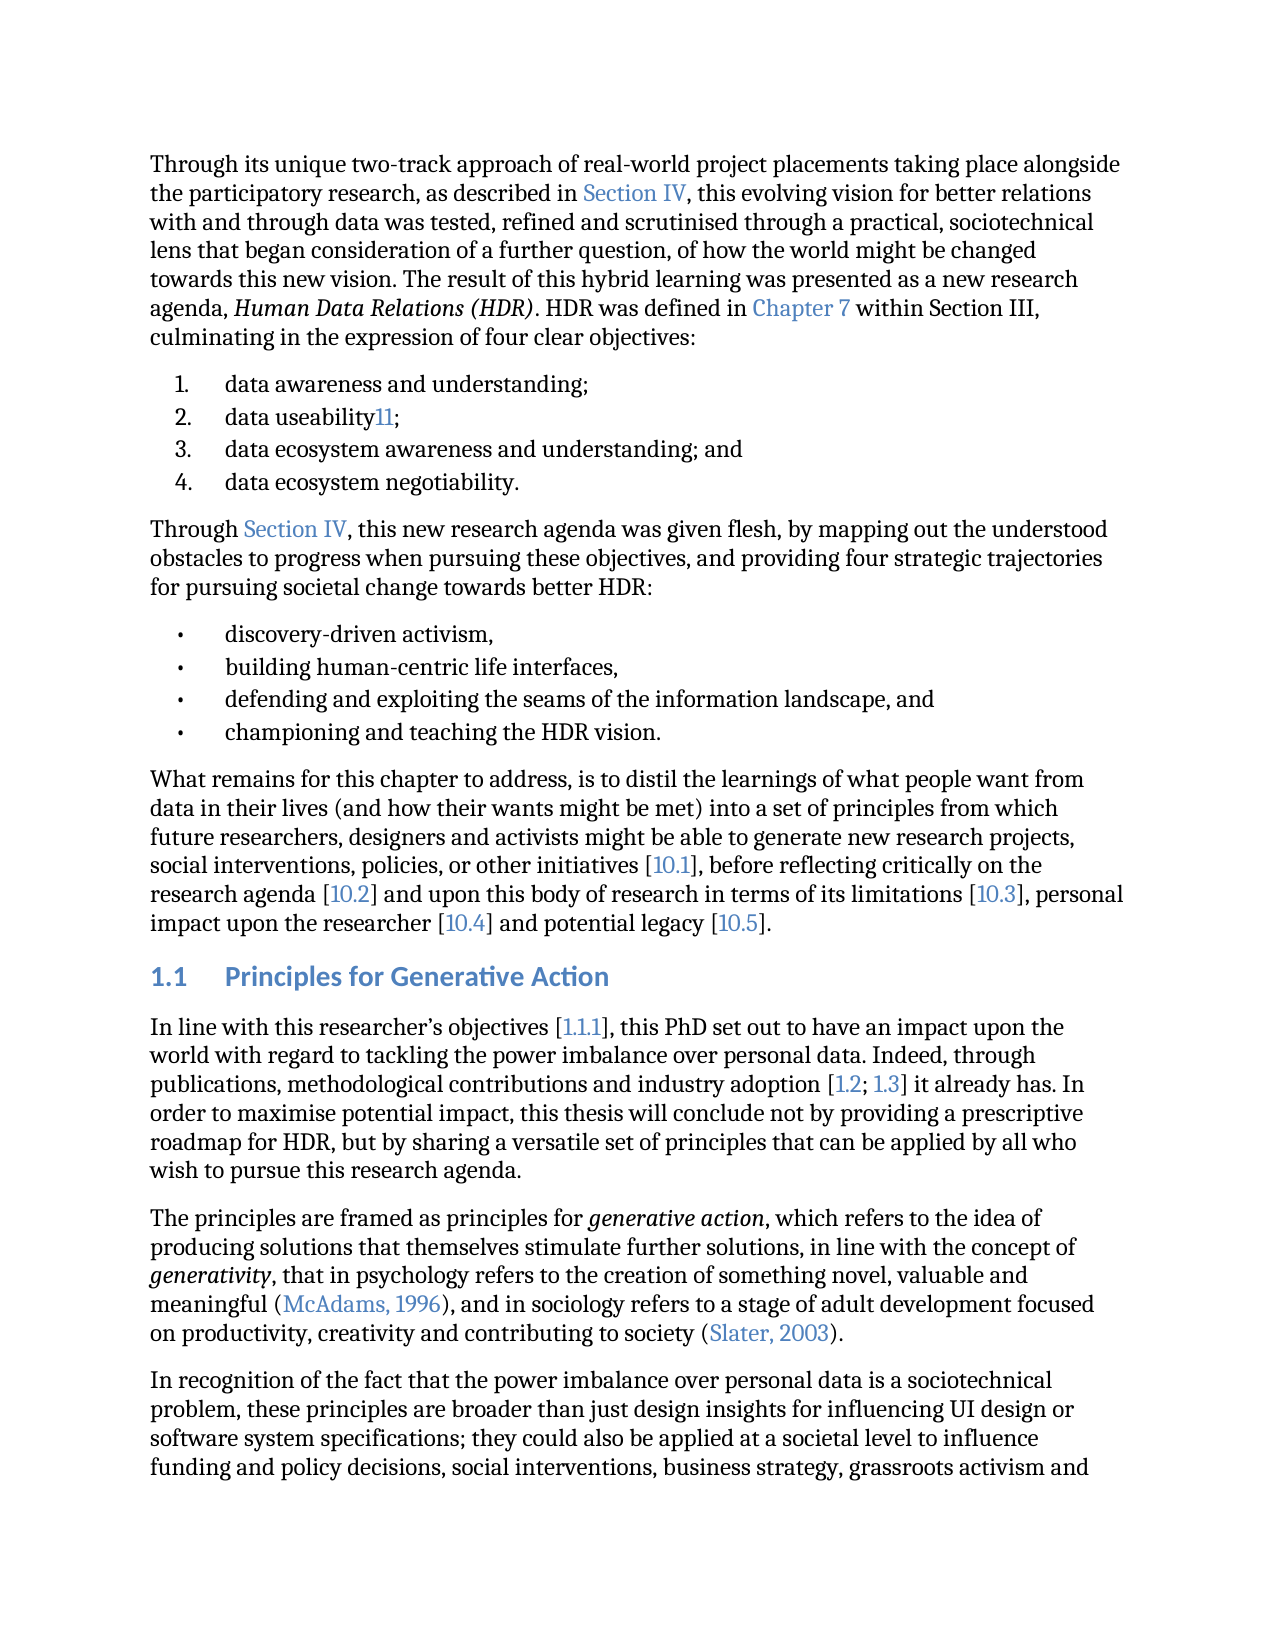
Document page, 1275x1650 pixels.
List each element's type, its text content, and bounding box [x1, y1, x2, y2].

list discovery-driven activism, [175, 620, 1125, 649]
list data awareness and understanding; [175, 370, 1125, 399]
text In line with this researcher’s objectives [1.1.1], this PhD set out to have an impact upon the world with regard to tackling the power imbalance over personal data. Indeed, through publications, methodological contributions and industry adoption [1.2; 1.3] it already has. In order to maximise potential impact, this thesis will conclude not by providing a prescriptive roadmap for HDR, but by sharing a versatile set of principles that can be applied by all who wish to pursue this research agenda. [150, 1013, 1125, 1185]
list building human-centric life interfaces, [175, 652, 1125, 681]
list defending and exploiting the seams of the information landscape, and [175, 685, 1125, 714]
text The principles are framed as principles for generative action, which refers to the idea of producing solutions that themselves stimulate further solutions, in line with the concept of generativity, that in psychology refers to the creation of something novel, valuable and meaningful (McAdams, 1996), and in sociology refers to a stage of adult development focused on productivity, creativity and contributing to society (Slater, 2003). [150, 1204, 1125, 1348]
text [150, 1366, 1125, 1481]
list data ecosystem awareness and understanding; and [175, 435, 1125, 464]
text Through Section IV, this new research agenda was given flesh, by mapping out the understood obstacles to progress when pursuing these objectives, and providing four strategic trajectories for pursuing societal change towards better HDR: [150, 515, 1125, 601]
subtitle 1.1 Principles for Generative Action [150, 958, 1125, 994]
list data useability11; [175, 402, 1125, 431]
text Through its unique two-track approach of real-world project placements taking place alongside the participatory research, as described in Section IV, this evolving vision for better relations with and through data was tested, refined and scrutinised through a practical, sociotechnical lens that began consideration of a further question, of how the world might be changed towards this new vision. The result of this hybrid learning was presented as a new research agenda, Human Data Relations (HDR). HDR was defined in Chapter 7 within Section III, culminating in the expression of four clear objectives: [150, 150, 1125, 351]
list championing and teaching the HDR vision. [175, 717, 1125, 746]
text What remains for this chapter to address, is to distil the learnings of what people want from data in their lives (and how their wants might be met) into a set of principles from which future researchers, designers and activists might be able to generate new research projects, social interventions, policies, or other initiatives [10.1], before reflecting critically on the research agenda [10.2] and upon this body of research in terms of its limitations [10.3], personal impact upon the researcher [10.4] and potential legacy [10.5]. [150, 765, 1125, 937]
list data ecosystem negotiability. [175, 467, 1125, 496]
